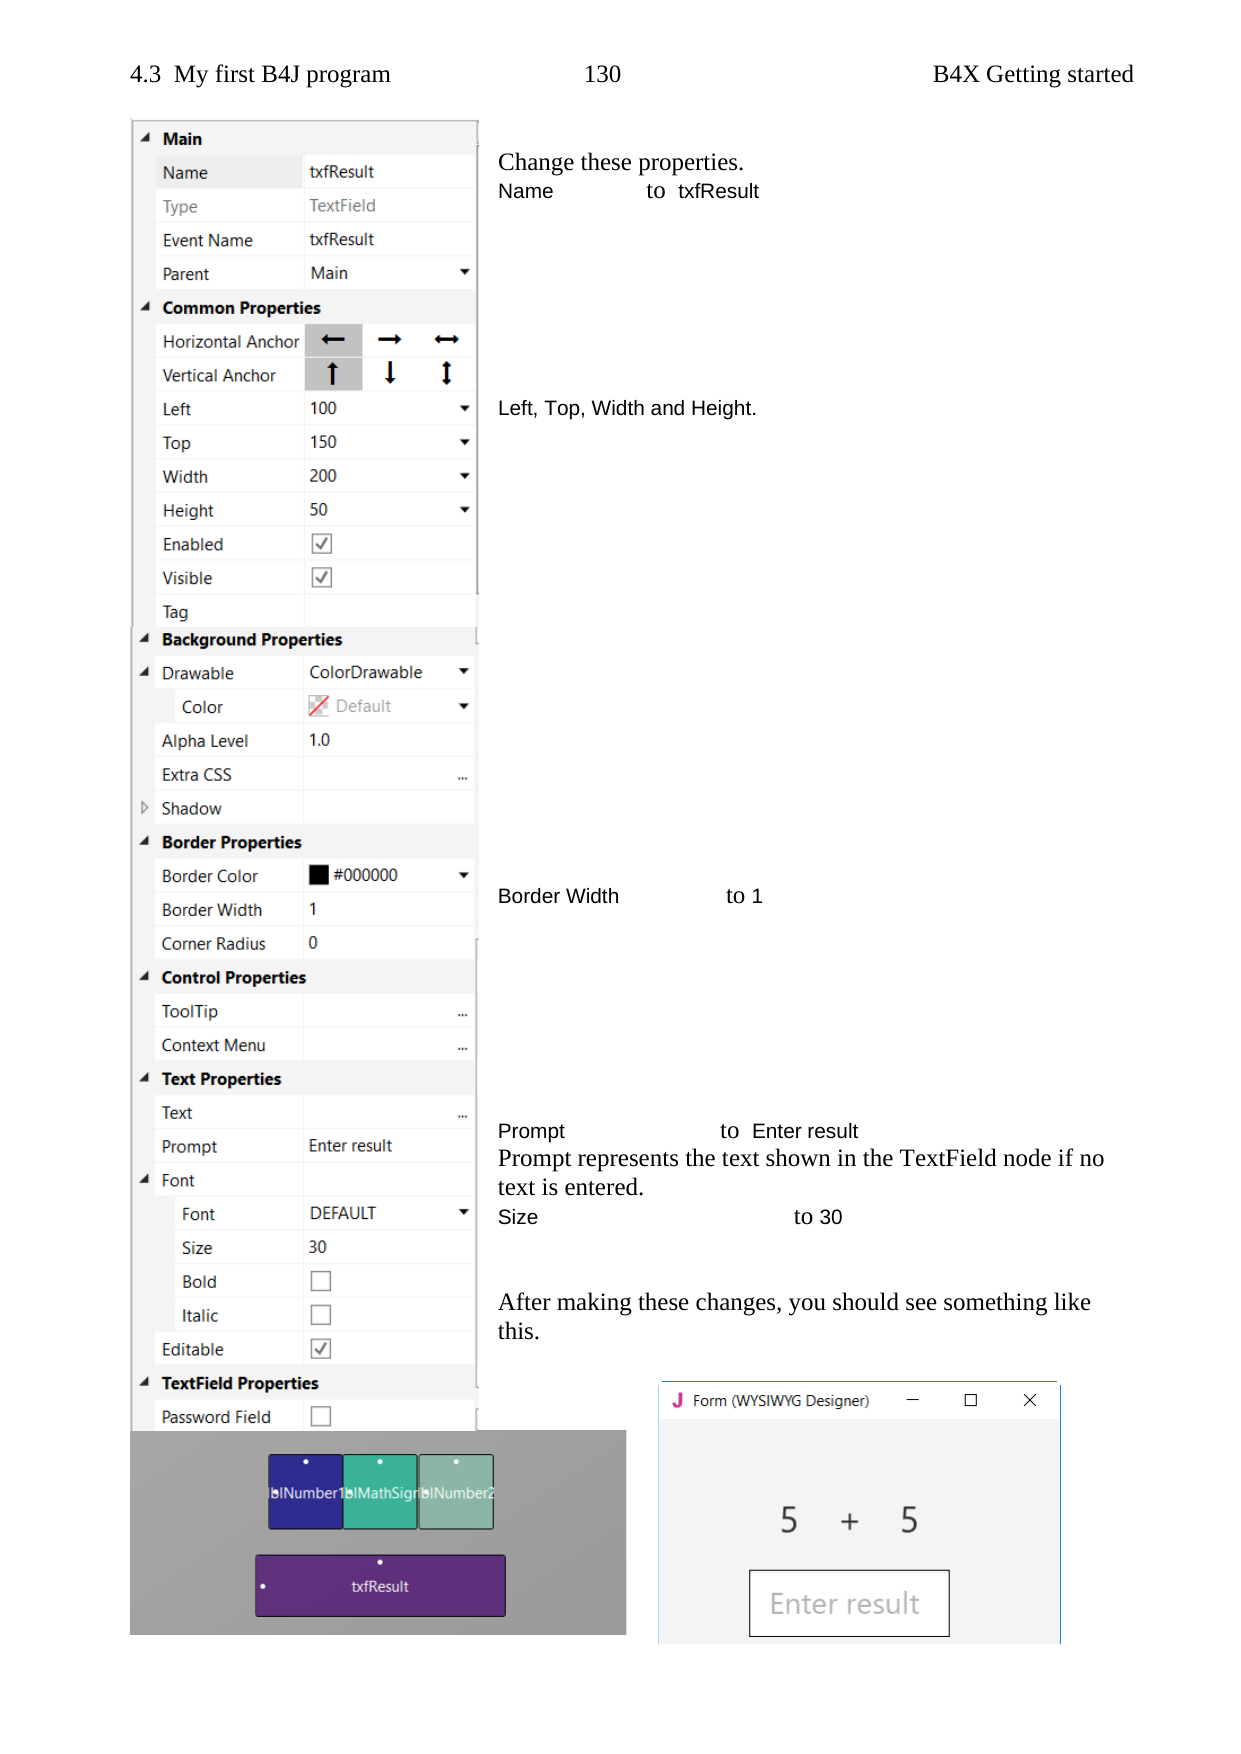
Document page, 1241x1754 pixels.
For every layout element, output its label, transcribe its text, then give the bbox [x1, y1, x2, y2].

text Name to txfResult [479, 176, 1134, 204]
text Change these properties. [479, 147, 1134, 176]
picture [658, 1381, 1061, 1644]
text Prompt represents the text shown in the TextField node if no text is entered. [479, 1143, 1134, 1201]
text Border Width to 1 [479, 880, 1134, 909]
text After making these changes, you should see something like this. [479, 1287, 1134, 1345]
text Size to 30 [479, 1201, 1134, 1230]
text Prompt to Enter result [479, 1115, 1134, 1143]
picture [129, 118, 627, 1635]
text Left, Top, Width and Height. [479, 396, 1134, 420]
